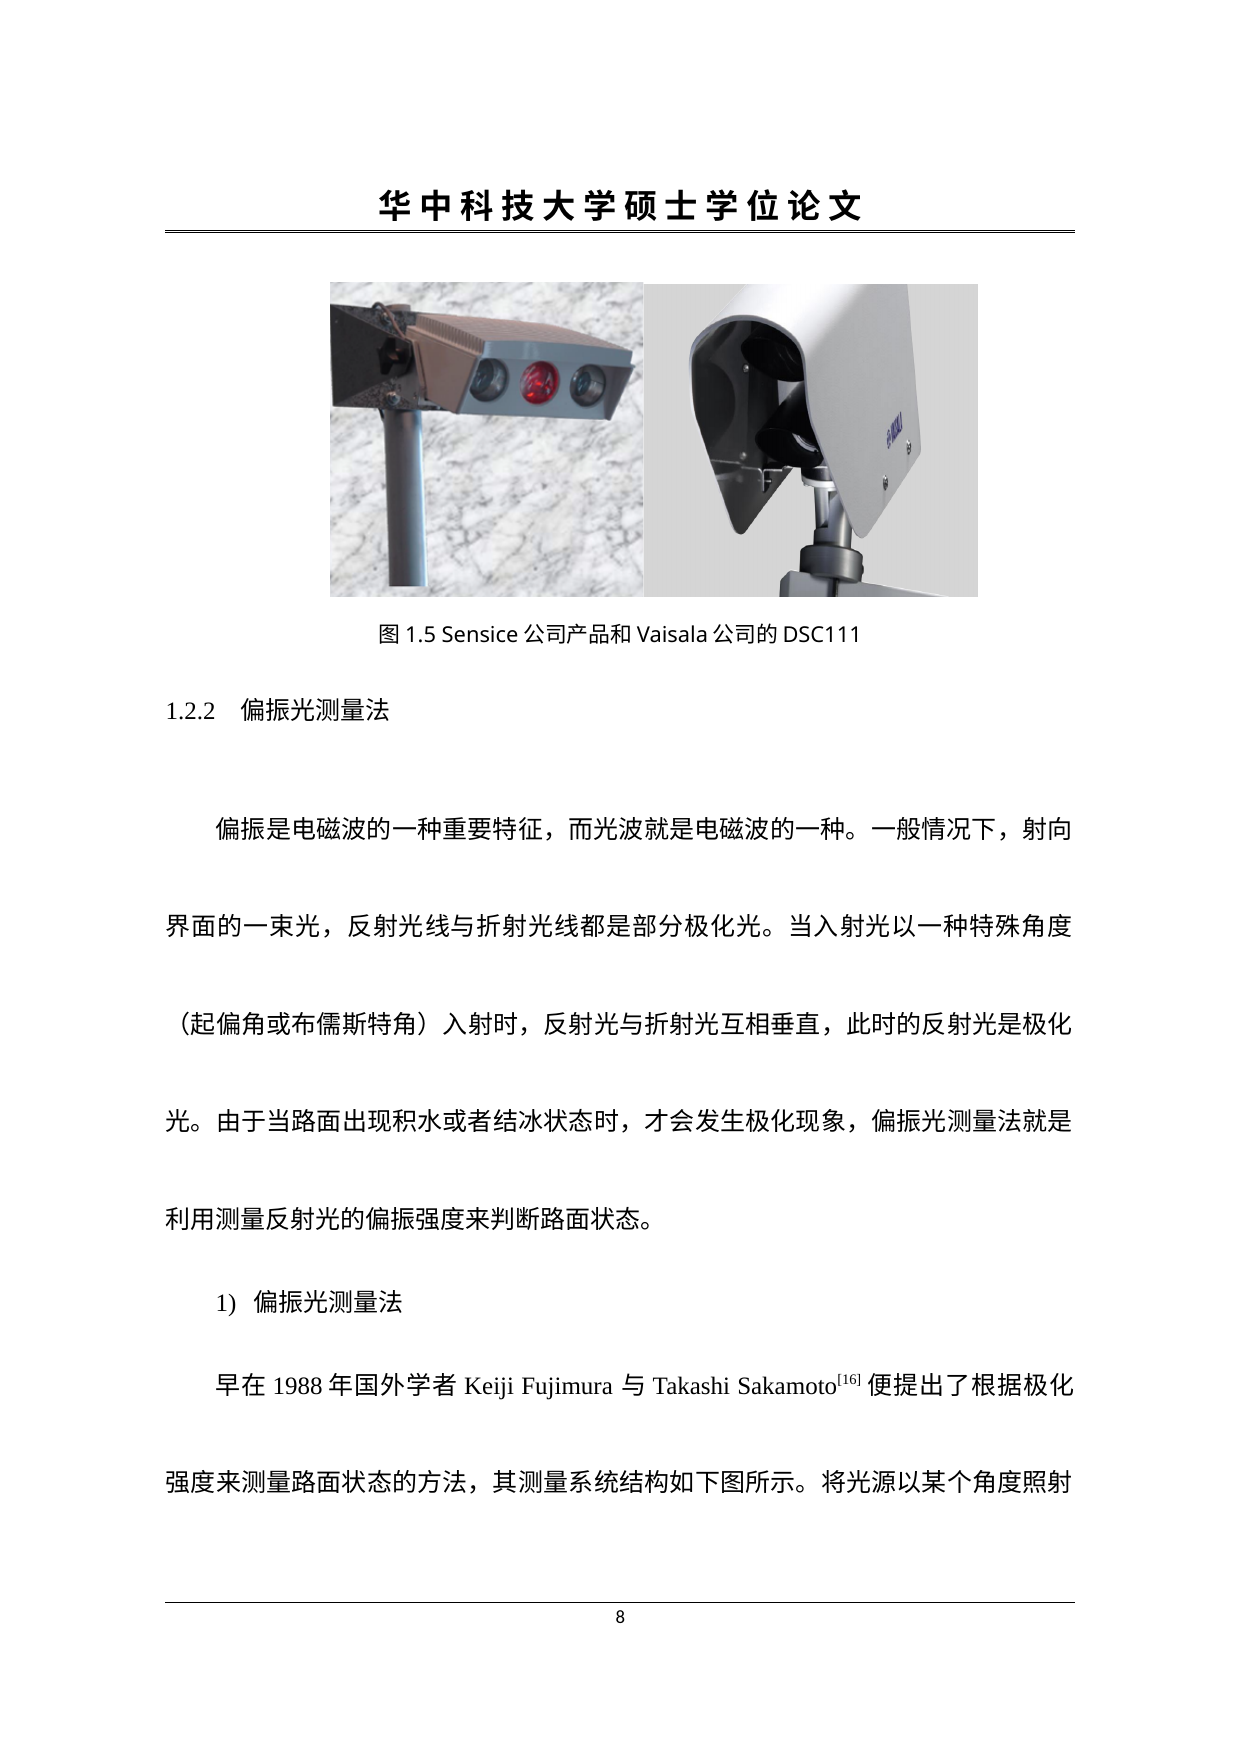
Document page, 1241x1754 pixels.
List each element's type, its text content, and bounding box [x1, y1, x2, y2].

text 偏振是电磁波的一种重要特征，而光波就是电磁波的一种。一般情况下，射向界面的一束光，反射光线与折射光线都是部分极化光。当入射光以一种特殊角度（起偏角或布儒斯特角）入射时，反射光与折射光互相垂直，此时的反射光是极化光。由于当路面出现积水或者结冰状态时，才会发生极化现象，偏振光测量法就是利用测量反射光的偏振强度来判断路面状态。 [165, 795, 1075, 1250]
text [165, 1351, 1075, 1513]
picture [330, 282, 978, 597]
list 偏振光测量法 [165, 676, 1075, 741]
list 偏振光测量法 [215, 1268, 1075, 1333]
text 图1.5 Sensice公司产品和Vaisala公司的DSC111 [165, 617, 1075, 649]
